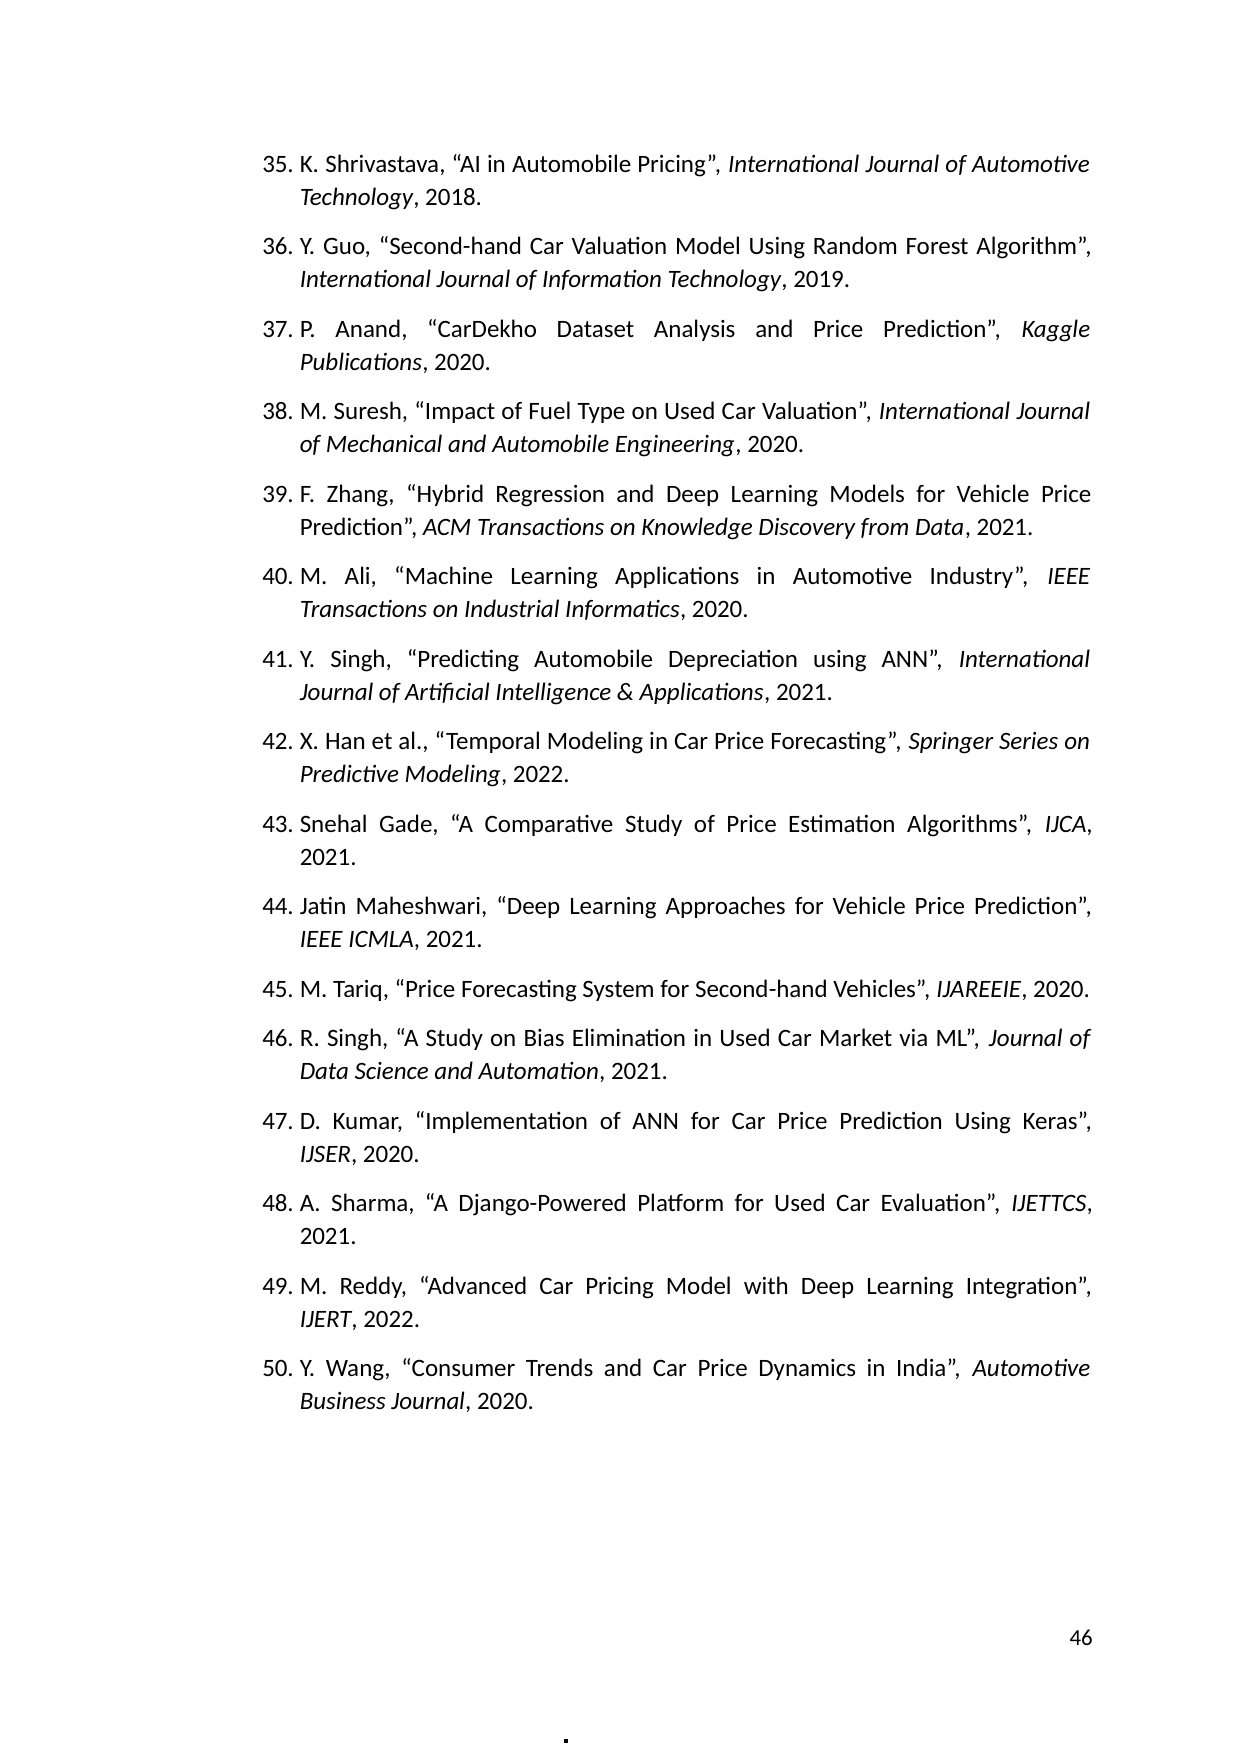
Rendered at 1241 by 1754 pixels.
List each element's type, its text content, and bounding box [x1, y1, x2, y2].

list M. Ali, “Machine Learning Applications in Automotive Industry”, IEEE Transactions on Industrial Informatics, 2020. [262, 560, 1092, 624]
list X. Han et al., “Temporal Modeling in Car Price Forecasting”, Springer Series on Predictive Modeling, 2022. [262, 725, 1092, 789]
list A. Sharma, “A Django-Powered Platform for Used Car Evaluation”, IJETTCS, 2021. [262, 1187, 1092, 1251]
list Jatin Maheshwari, “Deep Learning Approaches for Vehicle Price Prediction”, IEEE ICMLA, 2021. [262, 890, 1092, 954]
list P. Anand, “CarDekho Dataset Analysis and Price Prediction”, Kaggle Publications, 2020. [262, 313, 1092, 376]
list Y. Guo, “Second-hand Car Valuation Model Using Random Forest Algorithm”, International Journal of Information Technology, 2019. [262, 230, 1092, 294]
list K. Shrivastava, “AI in Automobile Pricing”, International Journal of Automotive Technology, 2018. [262, 148, 1092, 211]
list F. Zhang, “Hybrid Regression and Deep Learning Models for Vehicle Price Prediction”, ACM Transactions on Knowledge Discovery from Data, 2021. [262, 478, 1092, 541]
list Y. Singh, “Predicting Automobile Depreciation using ANN”, International Journal of Artificial Intelligence & Applications, 2021. [262, 643, 1092, 706]
list R. Singh, “A Study on Bias Elimination in Used Car Market via ML”, Journal of Data Science and Automation, 2021. [262, 1022, 1092, 1086]
list M. Reddy, “Advanced Car Pricing Model with Deep Learning Integration”, IJERT, 2022. [262, 1270, 1092, 1333]
list M. Tariq, “Price Forecasting System for Second-hand Vehicles”, IJAREEIE, 2020. [262, 973, 1092, 1003]
list Y. Wang, “Consumer Trends and Car Price Dynamics in India”, Automotive Business Journal, 2020. [262, 1352, 1092, 1416]
list D. Kumar, “Implementation of ANN for Car Price Prediction Using Keras”, IJSER, 2020. [262, 1105, 1092, 1168]
list Snehal Gade, “A Comparative Study of Price Estimation Algorithms”, IJCA, 2021. [262, 808, 1092, 871]
list M. Suresh, “Impact of Fuel Type on Used Car Valuation”, International Journal of Mechanical and Automobile Engineering, 2020. [262, 395, 1092, 459]
